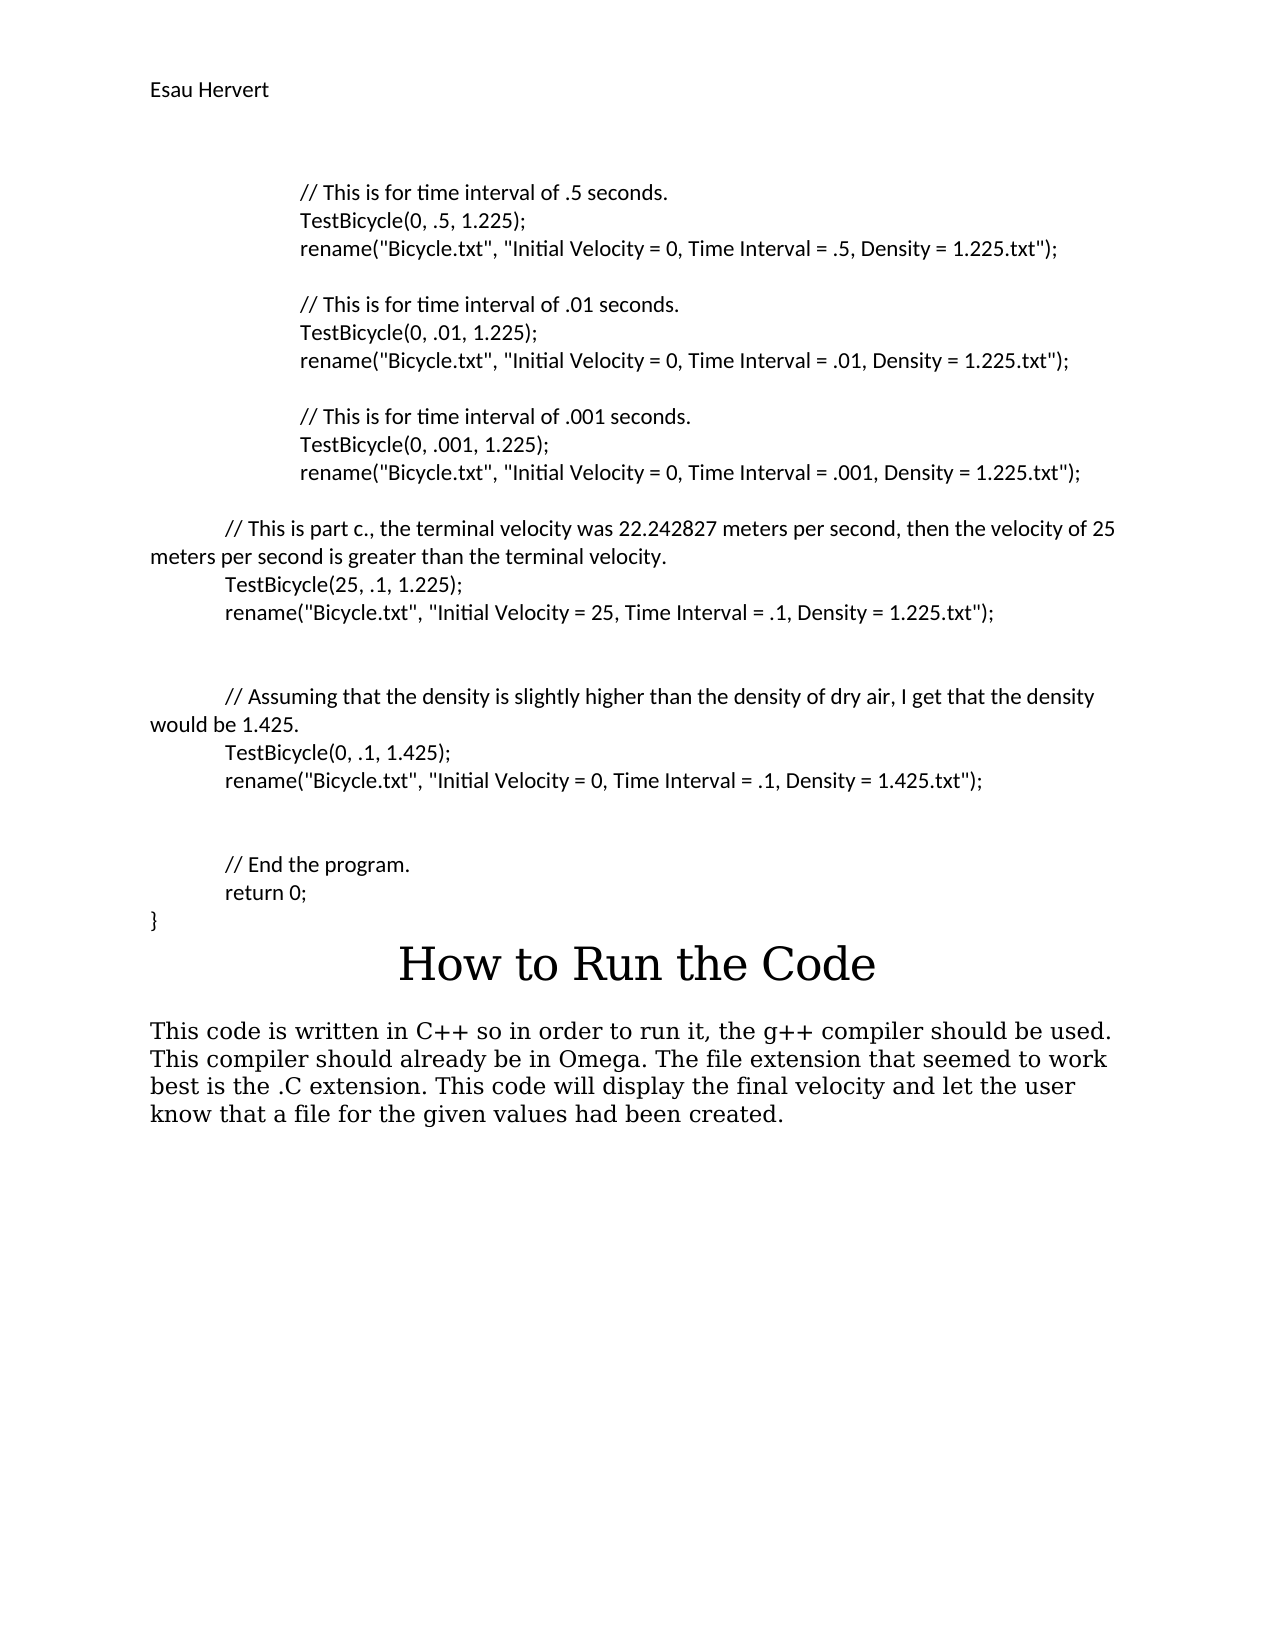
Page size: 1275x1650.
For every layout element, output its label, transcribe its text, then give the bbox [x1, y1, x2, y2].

text This code is written in C++ so in order to run it, the g++ compiler should be used. This compiler should already be in Omega. The file extension that seemed to work best is the .C extension. This code will display the final velocity and let the user know that a file for the given values had been created. [150, 1017, 1125, 1127]
text // This is for time interval of .01 seconds. [150, 290, 1125, 318]
text TestBicycle(0, .001, 1.225); [150, 430, 1125, 458]
text rename("Bicycle.txt", "Initial Velocity = 25, Time Interval = .1, Density = 1.225.txt"); [150, 598, 1125, 626]
text TestBicycle(0, .1, 1.425); [150, 738, 1125, 766]
text return 0; [150, 878, 1125, 907]
text rename("Bicycle.txt", "Initial Velocity = 0, Time Interval = .01, Density = 1.225.txt"); [150, 346, 1125, 374]
text TestBicycle(0, .01, 1.225); [150, 318, 1125, 346]
text TestBicycle(25, .1, 1.225); [150, 570, 1125, 598]
text // This is for time interval of .5 seconds. [150, 178, 1125, 206]
text rename("Bicycle.txt", "Initial Velocity = 0, Time Interval = .1, Density = 1.425.txt"); [150, 766, 1125, 794]
text // This is for time interval of .001 seconds. [150, 402, 1125, 430]
text rename("Bicycle.txt", "Initial Velocity = 0, Time Interval = .5, Density = 1.225.txt"); [150, 234, 1125, 262]
text TestBicycle(0, .5, 1.225); [150, 206, 1125, 234]
text // Assuming that the density is slightly higher than the density of dry air, I get that the density would be 1.425. [150, 682, 1125, 738]
text // End the program. [150, 851, 1125, 878]
title How to Run the Code [150, 934, 1125, 989]
text // This is part c., the terminal velocity was 22.242827 meters per second, then the velocity of 25 meters per second is greater than the terminal velocity. [150, 514, 1125, 570]
text rename("Bicycle.txt", "Initial Velocity = 0, Time Interval = .001, Density = 1.225.txt"); [150, 458, 1125, 486]
text } [150, 907, 1125, 934]
